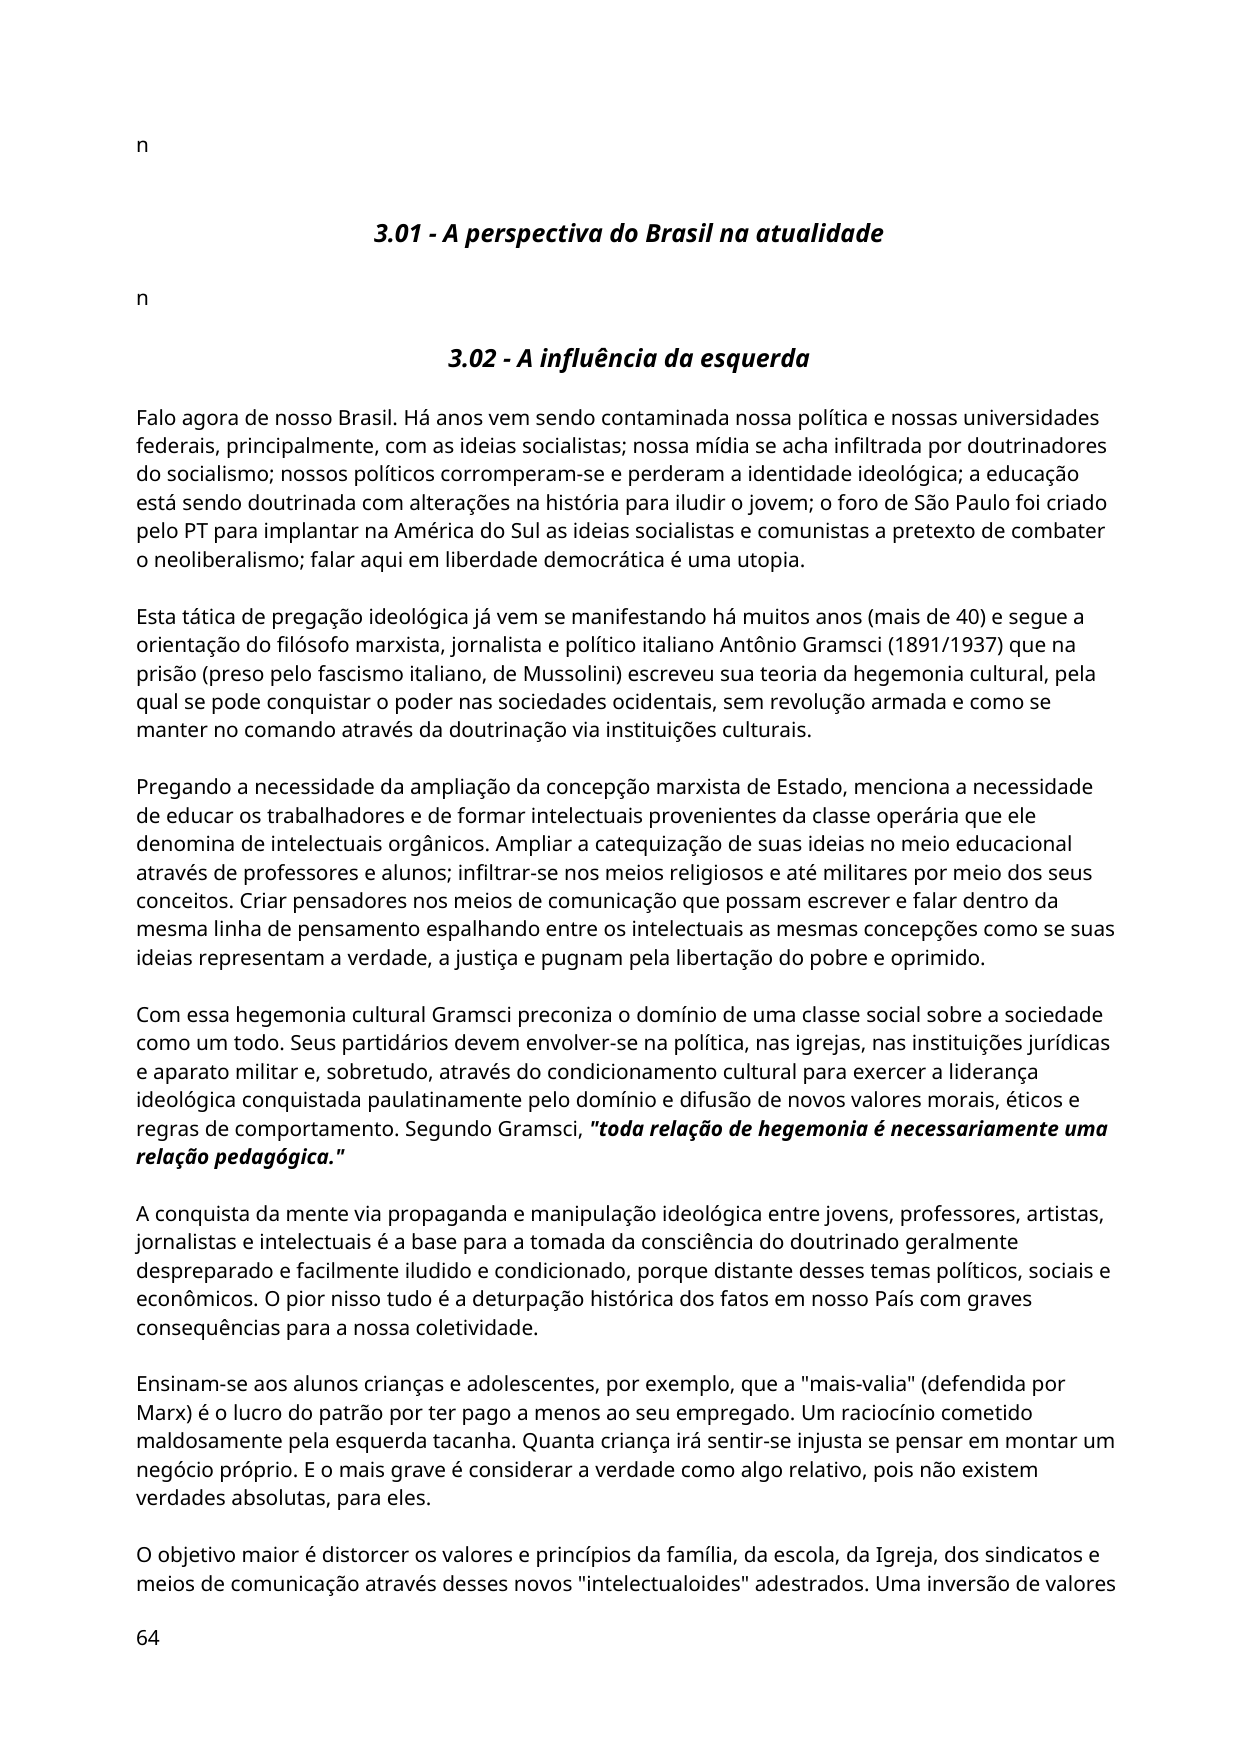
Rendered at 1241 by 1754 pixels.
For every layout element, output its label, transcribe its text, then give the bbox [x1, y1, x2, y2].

text Ensinam-se aos alunos crianças e adolescentes, por exemplo, que a "mais-valia" (defendida por Marx) é o lucro do patrão por ter pago a menos ao seu empregado. Um raciocínio cometido maldosamente pela esquerda tacanha. Quanta criança irá sentir-se injusta se pensar em montar um negócio próprio. E o mais grave é considerar a verdade como algo relativo, pois não existem verdades absolutas, para eles. [136, 1369, 1122, 1512]
text Falo agora de nosso Brasil. Há anos vem sendo contaminada nossa política e nossas universidades federais, principalmente, com as ideias socialistas; nossa mídia se acha infiltrada por doutrinadores do socialismo; nossos políticos corromperam-se e perderam a identidade ideológica; a educação está sendo doutrinada com alterações na história para iludir o jovem; o foro de São Paulo foi criado pelo PT para implantar na América do Sul as ideias socialistas e comunistas a pretexto de combater o neoliberalismo; falar aqui em liberdade democrática é uma utopia. [136, 403, 1122, 573]
text n [136, 130, 1122, 158]
text 3.02 - A influência da esquerda [136, 340, 1122, 374]
text 3.01 - A perspectiva do Brasil na atualidade [136, 215, 1122, 249]
text Esta tática de pregação ideológica já vem se manifestando há muitos anos (mais de 40) e segue a orientação do filósofo marxista, jornalista e político italiano Antônio Gramsci (1891/1937) que na prisão (preso pelo fascismo italiano, de Mussolini) escreveu sua teoria da hegemonia cultural, pela qual se pode conquistar o poder nas sociedades ocidentais, sem revolução armada e como se manter no comando através da doutrinação via instituições culturais. [136, 602, 1122, 744]
text A conquista da mente via propaganda e manipulação ideológica entre jovens, professores, artistas, jornalistas e intelectuais é a base para a tomada da consciência do doutrinado geralmente despreparado e facilmente iludido e condicionado, porque distante desses temas políticos, sociais e econômicos. O pior nisso tudo é a deturpação histórica dos fatos em nosso País com graves consequências para a nossa coletividade. [136, 1199, 1122, 1341]
text Pregando a necessidade da ampliação da concepção marxista de Estado, menciona a necessidade de educar os trabalhadores e de formar intelectuais provenientes da classe operária que ele denomina de intelectuais orgânicos. Ampliar a catequização de suas ideias no meio educacional através de professores e alunos; infiltrar-se nos meios religiosos e até militares por meio dos seus conceitos. Criar pensadores nos meios de comunicação que possam escrever e falar dentro da mesma linha de pensamento espalhando entre os intelectuais as mesmas concepções como se suas ideias representam a verdade, a justiça e pugnam pela libertação do pobre e oprimido. [136, 772, 1122, 971]
text n [136, 283, 1122, 312]
text Com essa hegemonia cultural Gramsci preconiza o domínio de uma classe social sobre a sociedade como um todo. Seus partidários devem envolver-se na política, nas igrejas, nas instituições jurídicas e aparato militar e, sobretudo, através do condicionamento cultural para exercer a liderança ideológica conquistada paulatinamente pelo domínio e difusão de novos valores morais, éticos e regras de comportamento. Segundo Gramsci, "toda relação de hegemonia é necessariamente uma relação pedagógica." [136, 1000, 1122, 1171]
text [136, 1540, 1122, 1597]
